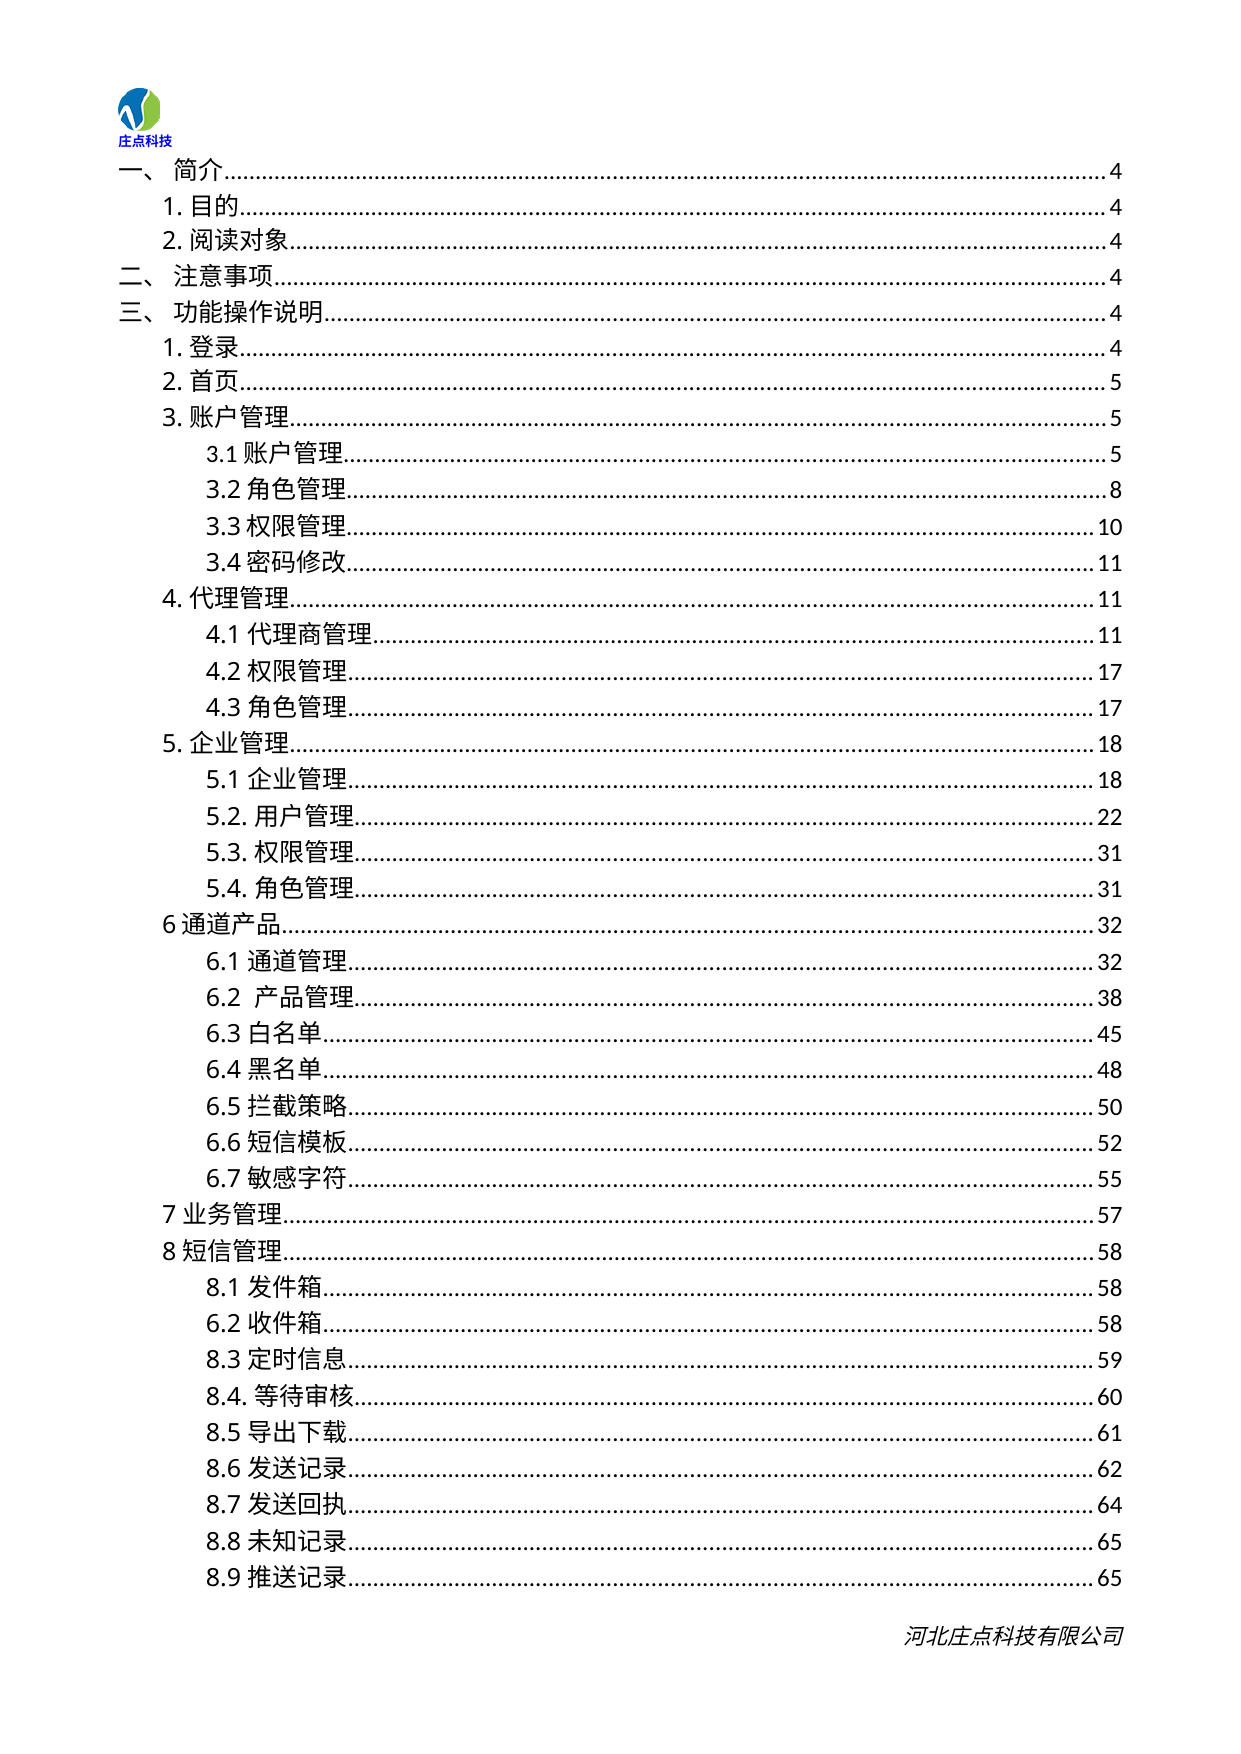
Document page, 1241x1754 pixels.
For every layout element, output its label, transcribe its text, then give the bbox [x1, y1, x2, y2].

text 8.4. 等待审核 60 [206, 1376, 1122, 1412]
text 8.1 发件箱 58 [206, 1267, 1122, 1303]
text 4. 代理管理 11 [162, 578, 1122, 615]
text 6.4 黑名单 48 [206, 1050, 1122, 1086]
text 8.5 导出下载 61 [206, 1412, 1122, 1448]
text 8 短信管理 58 [162, 1231, 1122, 1267]
text 6.5 拦截策略 50 [206, 1086, 1122, 1122]
text 三、 功能操作说明 4 [118, 293, 1122, 329]
text 二、 注意事项 4 [118, 257, 1122, 293]
text 4.3 角色管理 17 [206, 687, 1122, 723]
picture [118, 88, 161, 131]
text 6.6 短信模板 52 [206, 1122, 1122, 1158]
text 6.2 产品管理 38 [206, 977, 1122, 1013]
text 5.4. 角色管理 31 [206, 868, 1122, 905]
text 5. 企业管理 18 [162, 723, 1122, 760]
text 8.3 定时信息 59 [206, 1340, 1122, 1376]
text 5.3. 权限管理 31 [206, 832, 1122, 868]
text 4.1 代理商管理 11 [206, 615, 1122, 651]
text 8.9 推送记录 65 [206, 1557, 1122, 1593]
text 6通道产品 32 [162, 905, 1122, 941]
text 3.4密码修改 11 [206, 542, 1122, 578]
text 1. 登录 4 [162, 329, 1122, 363]
text 6.3 白名单 45 [206, 1013, 1122, 1050]
text 3.2角色管理 8 [206, 470, 1122, 506]
text 2. 阅读对象 4 [162, 223, 1122, 257]
text 4.2 权限管理 17 [206, 651, 1122, 687]
text 1. 目的 4 [162, 186, 1122, 223]
text 8.7 发送回执 64 [206, 1485, 1122, 1521]
text 2. 首页 5 [162, 363, 1122, 397]
text 5.1 企业管理 18 [206, 760, 1122, 796]
text 6.2 收件箱 58 [206, 1303, 1122, 1340]
text 8.6 发送记录 62 [206, 1448, 1122, 1485]
text 3.3权限管理 10 [206, 506, 1122, 542]
text 8.8 未知记录 65 [206, 1521, 1122, 1557]
text 7 业务管理 57 [162, 1195, 1122, 1231]
text 6.1 通道管理 32 [206, 941, 1122, 977]
text 5.2. 用户管理 22 [206, 796, 1122, 832]
text 3. 账户管理 5 [162, 397, 1122, 433]
text 一、 简介 4 [118, 150, 1122, 186]
text 3.1 账户管理 5 [206, 433, 1122, 470]
text 6.7 敏感字符 55 [206, 1158, 1122, 1195]
